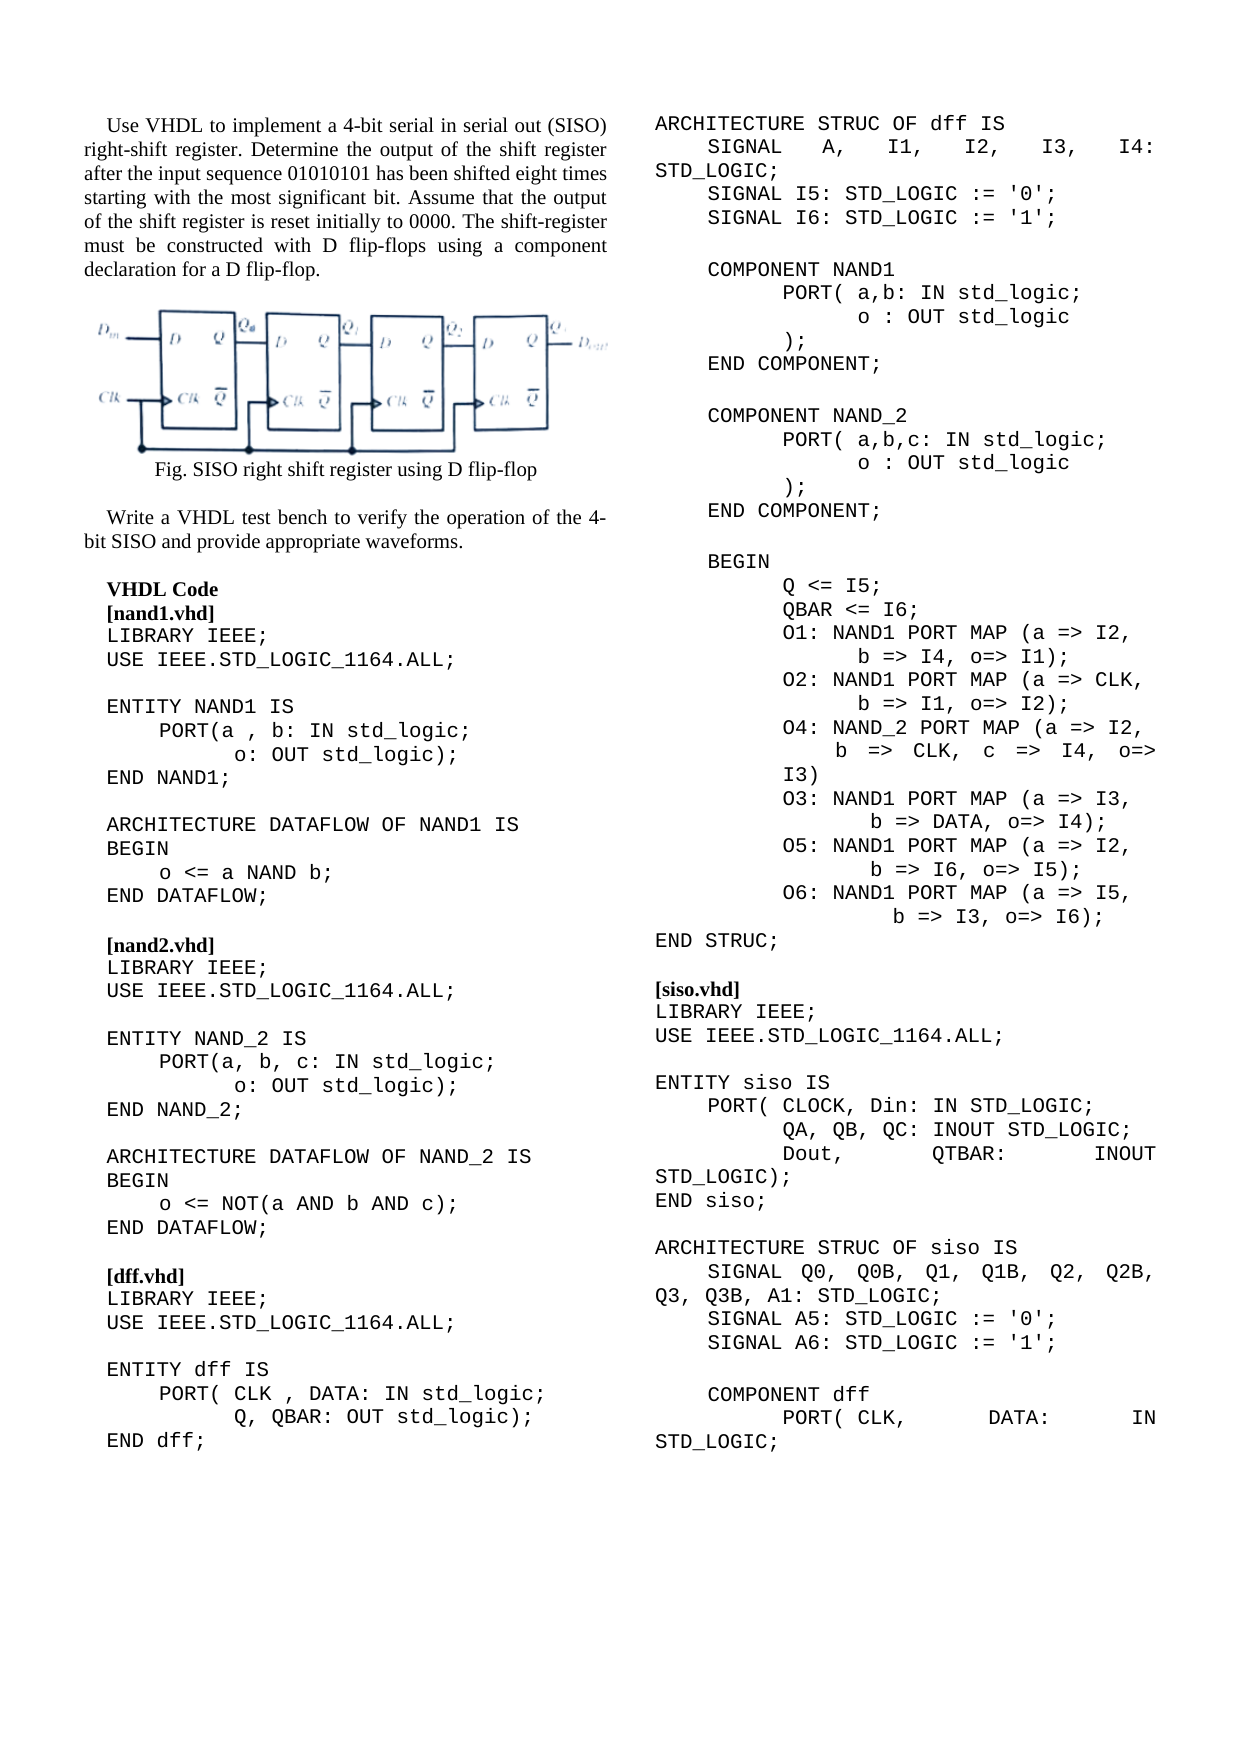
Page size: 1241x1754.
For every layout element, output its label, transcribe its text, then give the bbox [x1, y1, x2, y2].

text o: OUT std_logic); [106, 1075, 608, 1099]
list BEGIN [106, 838, 608, 862]
text O3: NAND1 PORT MAP (a => I3, [655, 788, 1156, 811]
text b => I3, o=> I6); [880, 906, 1156, 929]
text Q, QBAR: OUT std_logic); [106, 1406, 608, 1430]
text O2: NAND1 PORT MAP (a => CLK, [655, 669, 1156, 693]
text b => I4, o=> I1); [805, 646, 1156, 669]
text PORT( a,b: IN std_logic; [655, 282, 1156, 306]
text b => DATA, o=> I4); [805, 811, 1156, 835]
text BEGIN [655, 551, 1156, 575]
text SIGNAL A6: STD_LOGIC := '1'; [655, 1332, 1156, 1356]
text USE IEEE.STD_LOGIC_1164.ALL; [106, 1312, 608, 1336]
text SIGNAL A, I1, I2, I3, I4: STD_LOGIC; [655, 136, 1156, 183]
text o : OUT std_logic [655, 452, 1156, 476]
text COMPONENT dff [655, 1384, 1156, 1407]
text [dff.vhd] [106, 1264, 608, 1288]
text ENTITY NAND_2 IS [106, 1028, 608, 1051]
text SIGNAL I5: STD_LOGIC := '0'; [655, 183, 1156, 207]
text SIGNAL A5: STD_LOGIC := '0'; [655, 1308, 1156, 1332]
text Fig. SISO right shift register using D flip-flop [84, 457, 608, 481]
text b => I6, o=> I5); [805, 859, 1156, 882]
text SIGNAL I6: STD_LOGIC := '1'; [655, 207, 1156, 231]
text PORT( a,b,c: IN std_logic; [655, 429, 1156, 452]
text Write a VHDL test bench to verify the operation of the 4-bit SISO and provide appropriate waveforms. [84, 505, 608, 553]
text QA, QB, QC: INOUT STD_LOGIC; [655, 1119, 1156, 1143]
text COMPONENT NAND_2 [655, 405, 1156, 429]
text O5: NAND1 PORT MAP (a => I2, [655, 835, 1156, 859]
list END DATAFLOW; [106, 885, 608, 909]
text LIBRARY IEEE; [655, 1001, 1156, 1024]
text PORT( CLK , DATA: IN std_logic; [106, 1383, 608, 1406]
text Dout, QTBAR: INOUT STD_LOGIC); [655, 1143, 1156, 1190]
list [nand1.vhd] [106, 601, 608, 625]
text Use VHDL to implement a 4-bit serial in serial out (SISO) right-shift register. Determine the output of the shift register after the input sequence 01010101 has been shifted eight times starting with the most significant bit. Assume that the output of the shift register is reset initially to 0000. The shift-register must be constructed with D flip-flops using a component declaration for a D flip-flop. [84, 112, 608, 281]
text QBAR <= I6; [655, 598, 1156, 622]
text b => CLK, c => I4, o=> I3) [782, 740, 1156, 788]
text o : OUT std_logic [655, 306, 1156, 330]
text O1: NAND1 PORT MAP (a => I2, [655, 622, 1156, 646]
list ENTITY NAND1 IS [106, 696, 608, 720]
text USE IEEE.STD_LOGIC_1164.ALL; [655, 1024, 1156, 1048]
text USE IEEE.STD_LOGIC_1164.ALL; [106, 980, 608, 1004]
text END NAND_2; [106, 1099, 608, 1122]
text ENTITY siso IS [655, 1072, 1156, 1096]
list LIBRARY IEEE; [106, 625, 608, 649]
text ); [655, 476, 1156, 499]
text o <= NOT(a AND b AND c); [106, 1193, 608, 1217]
list USE IEEE.STD_LOGIC_1164.ALL; [106, 649, 608, 673]
text END COMPONENT; [655, 499, 1156, 523]
list END NAND1; [106, 767, 608, 791]
text ENTITY dff IS [106, 1359, 608, 1383]
picture [83, 305, 611, 457]
text END DATAFLOW; [106, 1217, 608, 1241]
text LIBRARY IEEE; [106, 1288, 608, 1312]
text COMPONENT NAND1 [655, 259, 1156, 282]
text ); [655, 330, 1156, 353]
text PORT( CLK, DATA: IN STD_LOGIC; [655, 1407, 1156, 1454]
text PORT( CLOCK, Din: IN STD_LOGIC; [655, 1096, 1156, 1119]
text ARCHITECTURE DATAFLOW OF NAND_2 IS [106, 1146, 608, 1169]
text PORT(a, b, c: IN std_logic; [106, 1051, 608, 1075]
text END siso; [655, 1190, 1156, 1214]
list PORT(a , b: IN std_logic; [106, 720, 608, 743]
text O4: NAND_2 PORT MAP (a => I2, [655, 717, 1156, 740]
text VHDL Code [84, 577, 608, 601]
list o: OUT std_logic); [106, 743, 608, 767]
text END dff; [106, 1430, 608, 1454]
text b => I1, o=> I2); [857, 693, 1156, 717]
text ARCHITECTURE STRUC OF dff IS [655, 112, 1156, 136]
list ARCHITECTURE DATAFLOW OF NAND1 IS [106, 814, 608, 838]
text ARCHITECTURE STRUC OF siso IS [655, 1237, 1156, 1261]
text [siso.vhd] [655, 977, 1156, 1001]
text BEGIN [106, 1169, 608, 1193]
text END STRUC; [655, 929, 1156, 953]
text O6: NAND1 PORT MAP (a => I5, [655, 882, 1156, 906]
text Q <= I5; [655, 575, 1156, 598]
text LIBRARY IEEE; [106, 957, 608, 980]
list o <= a NAND b; [106, 862, 608, 885]
list [nand2.vhd] [106, 933, 608, 957]
text END COMPONENT; [655, 353, 1156, 377]
text SIGNAL Q0, Q0B, Q1, Q1B, Q2, Q2B, Q3, Q3B, A1: STD_LOGIC; [655, 1261, 1156, 1308]
